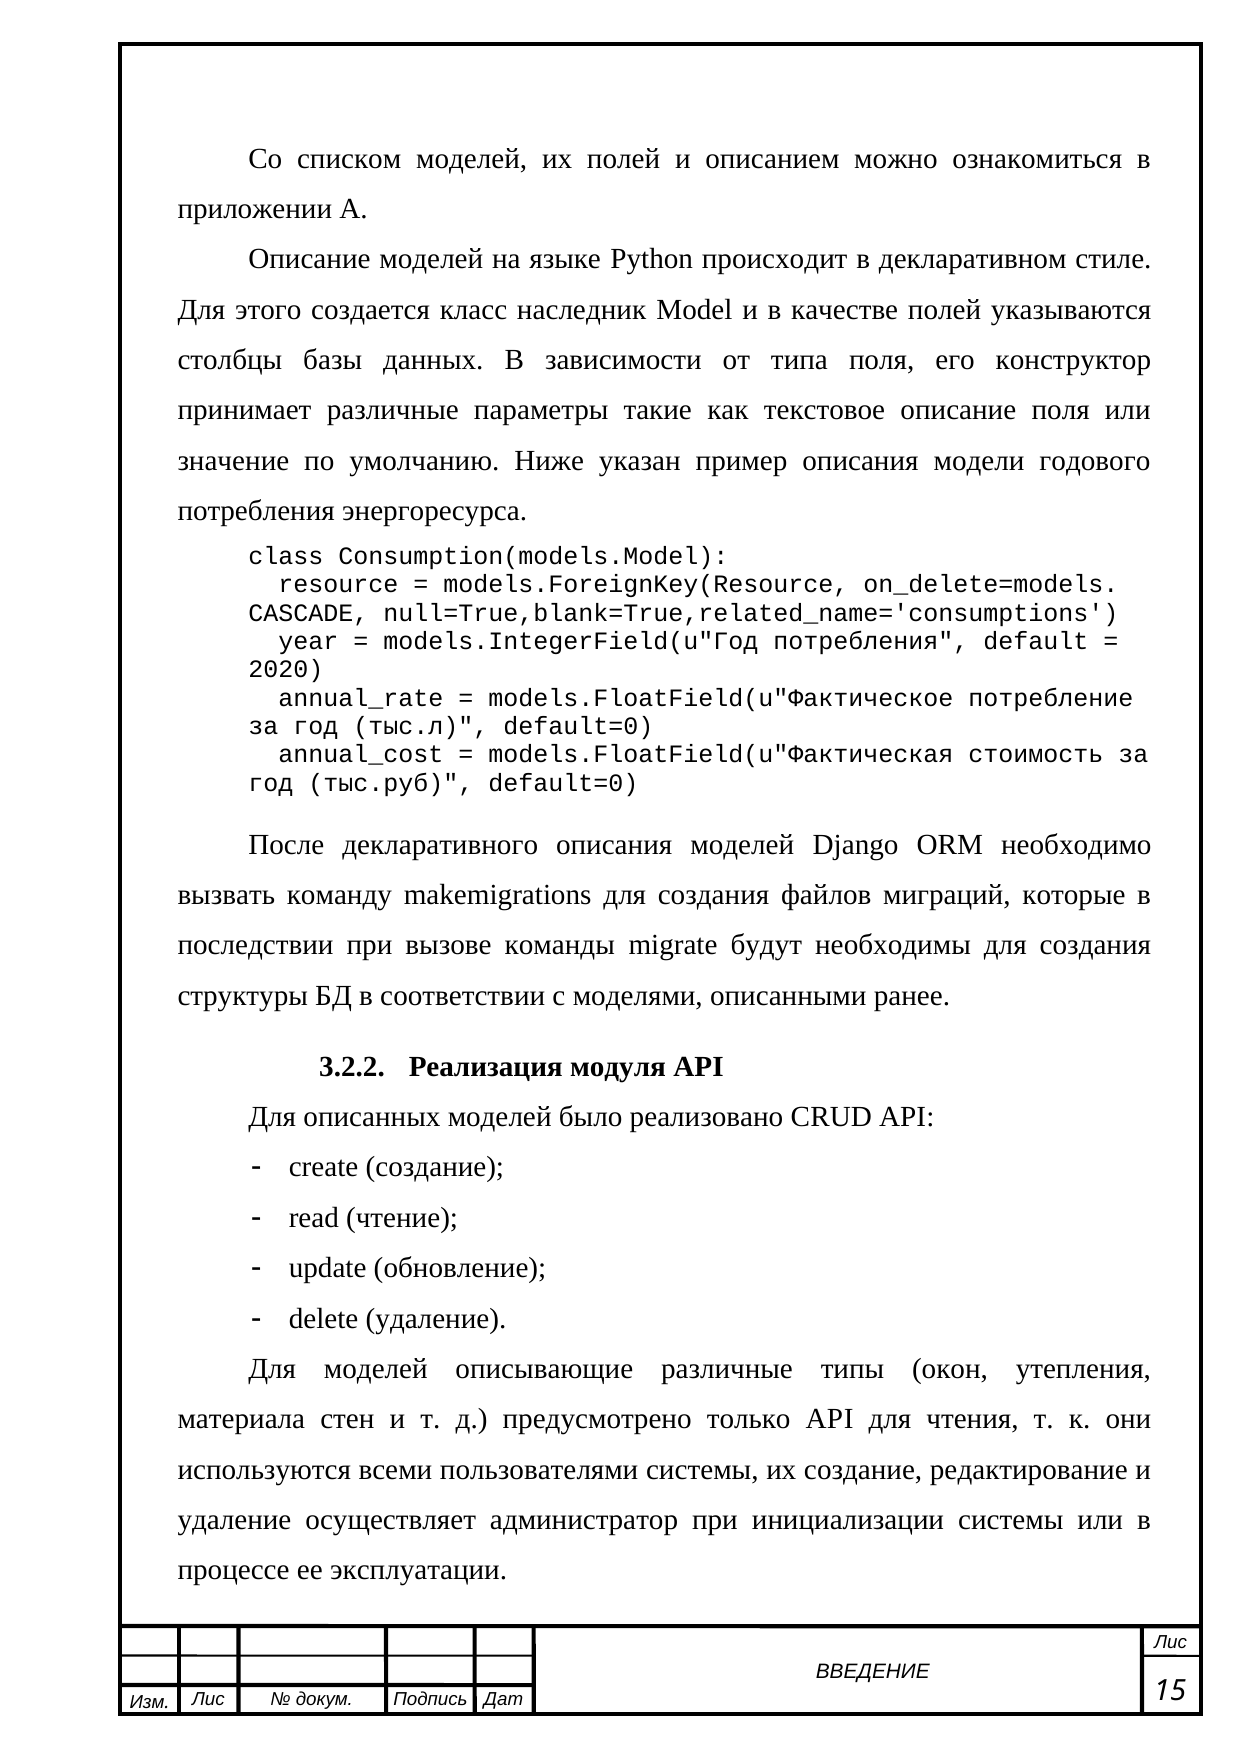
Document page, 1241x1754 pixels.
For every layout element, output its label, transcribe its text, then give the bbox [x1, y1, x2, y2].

list read (чтение); [251, 1200, 1152, 1233]
subtitle Реализация модуля API [319, 1049, 1152, 1082]
list delete (удаление). [251, 1301, 1152, 1334]
list create (создание); [251, 1149, 1152, 1183]
text class Consumption(models.Model): resource = models.ForeignKey(Resource, on_delete=models. CASCADE, null=True,blank=True,related_name='consumptions') year = models.IntegerField(u"Год потребления", default = 2020) annual_rate = models.FloatField(u"Фактическое потребление за год (тыс.л)", default=0) annual_cost = models.FloatField(u"Фактическая стоимость за год (тыс.руб)", default=0) [248, 543, 1152, 827]
text Для моделей описывающие различные типы (окон, утепления, материала стен и т. д.) предусмотрено только API для чтения, т. к. они используются всеми пользователями системы, их создание, редактирование и удаление осуществляет администратор при инициализации системы или в процессе ее эксплуатации. [177, 1351, 1152, 1586]
text Для описанных моделей было реализовано CRUD API: [177, 1099, 1152, 1133]
text Описание моделей на языке Python происходит в декларативном стиле. Для этого создается класс наследник Model и в качестве полей указываются столбцы базы данных. В зависимости от типа поля, его конструктор принимает различные параметры такие как текстовое описание поля или значение по умолчанию. Ниже указан пример описания модели годового потребления энергоресурса. [177, 242, 1152, 527]
list update (обновление); [251, 1250, 1152, 1284]
text Со списком моделей, их полей и описанием можно ознакомиться в приложении А. [177, 141, 1152, 225]
text После декларативного описания моделей Django ORM необходимо вызвать команду makemigrations для создания файлов миграций, которые в последствии при вызове команды migrate будут необходимы для создания структуры БД в соответствии с моделями, описанными ранее. [177, 827, 1152, 1011]
